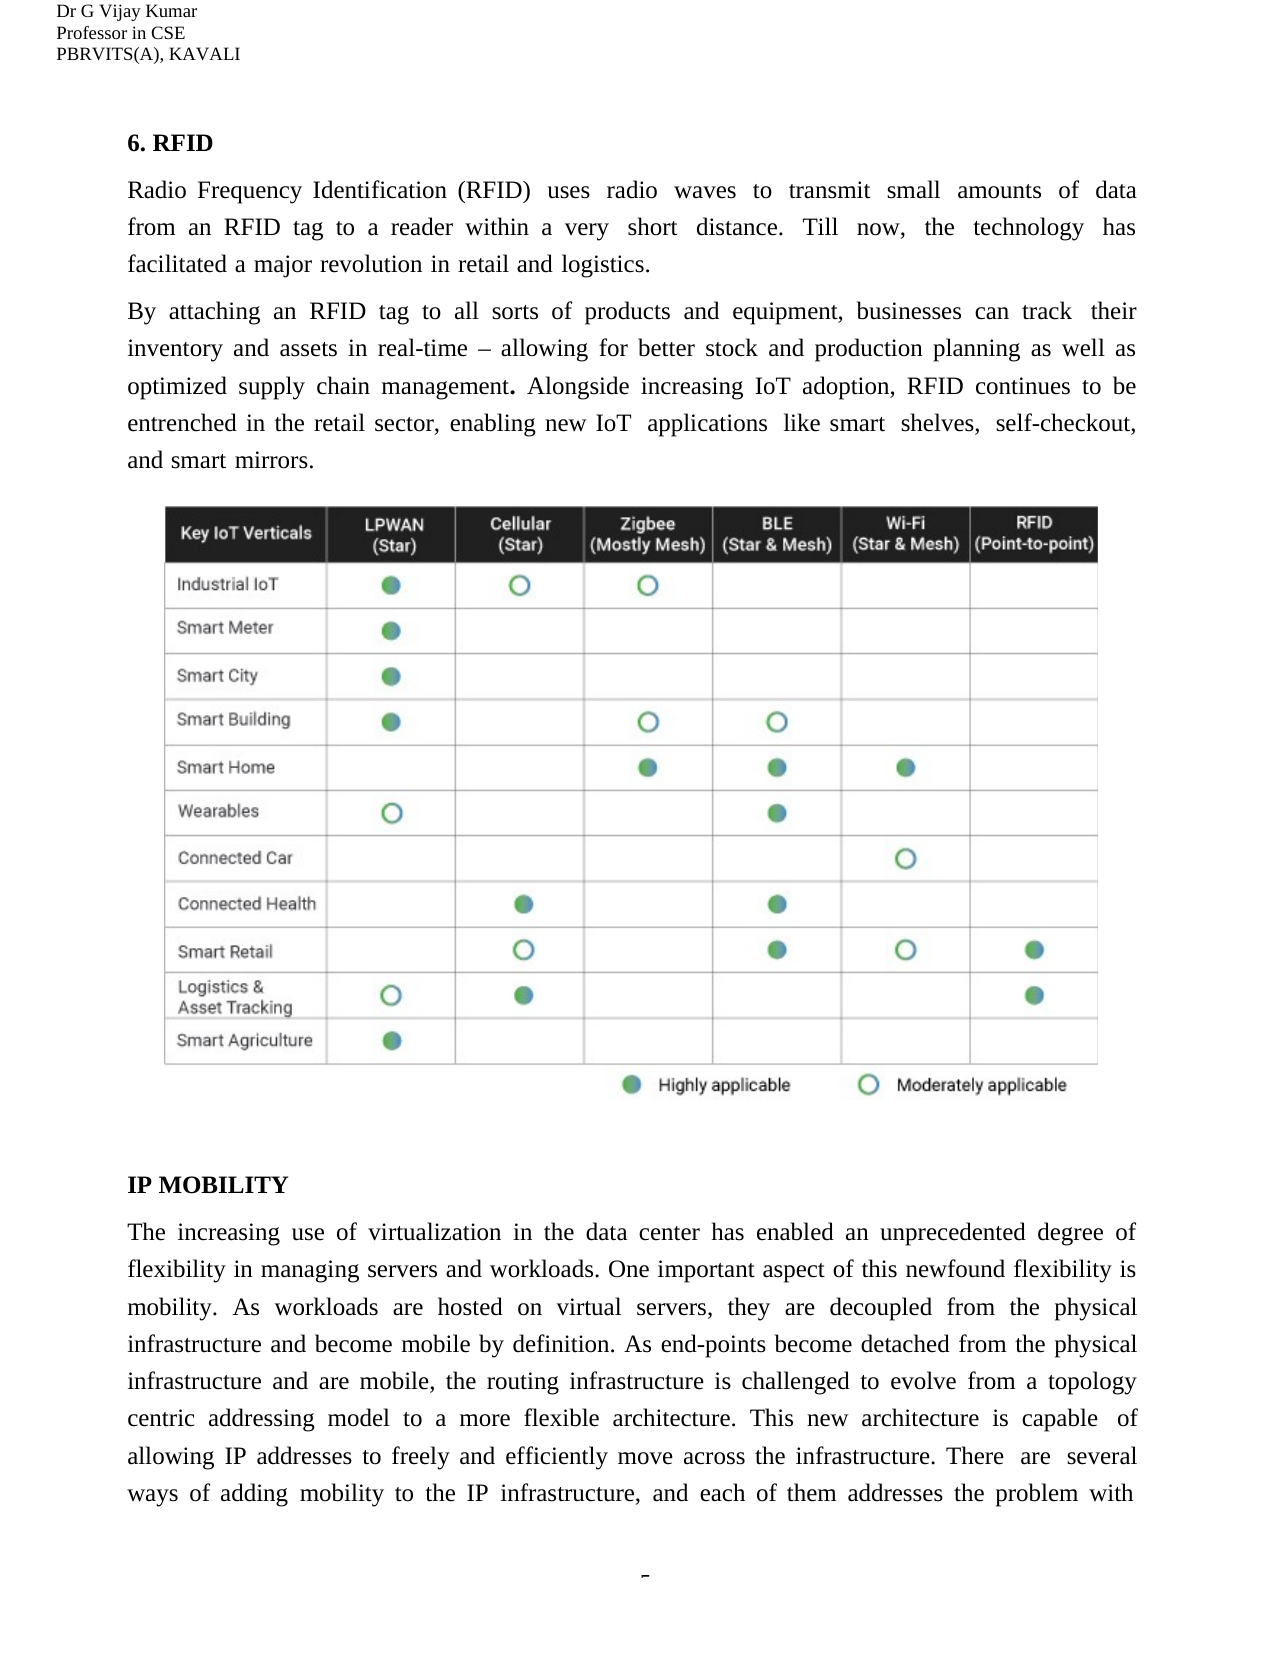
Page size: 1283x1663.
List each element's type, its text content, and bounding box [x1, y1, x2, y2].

text Radio Frequency Identification (RFID) uses radio waves to transmit small amounts of data from an RFID tag to a reader within a very short distance. Till now, the technology has facilitated a major revolution in retail and logistics. [127, 176, 1137, 278]
text By attaching an RFID tag to all sorts of products and equipment, businesses can track their inventory and assets in real-time – allowing for better stock and production planning as well as optimized supply chain management. Alongside increasing IoT adoption, RFID continues to be entrenched in the retail sector, enabling new IoT applications like smart shelves, self-checkout, and smart mirrors. [127, 296, 1137, 474]
subtitle RFID [127, 128, 1272, 157]
subtitle IP MOBILITY [127, 1170, 1272, 1199]
picture [164, 506, 1098, 1100]
text The increasing use of virtualization in the data center has enabled an unprecedented degree of flexibility in managing servers and workloads. One important aspect of this newfound flexibility is mobility. As workloads are hosted on virtual servers, they are decoupled from the physical infrastructure and become mobile by definition. As end-points become detached from the physical infrastructure and are mobile, the routing infrastructure is challenged to evolve from a topology centric addressing model to a more flexible architecture. This new architecture is capable of allowing IP addresses to freely and efficiently move across the infrastructure. There are several ways of adding mobility to the IP infrastructure, and each of them addresses the problem with [127, 1217, 1138, 1507]
